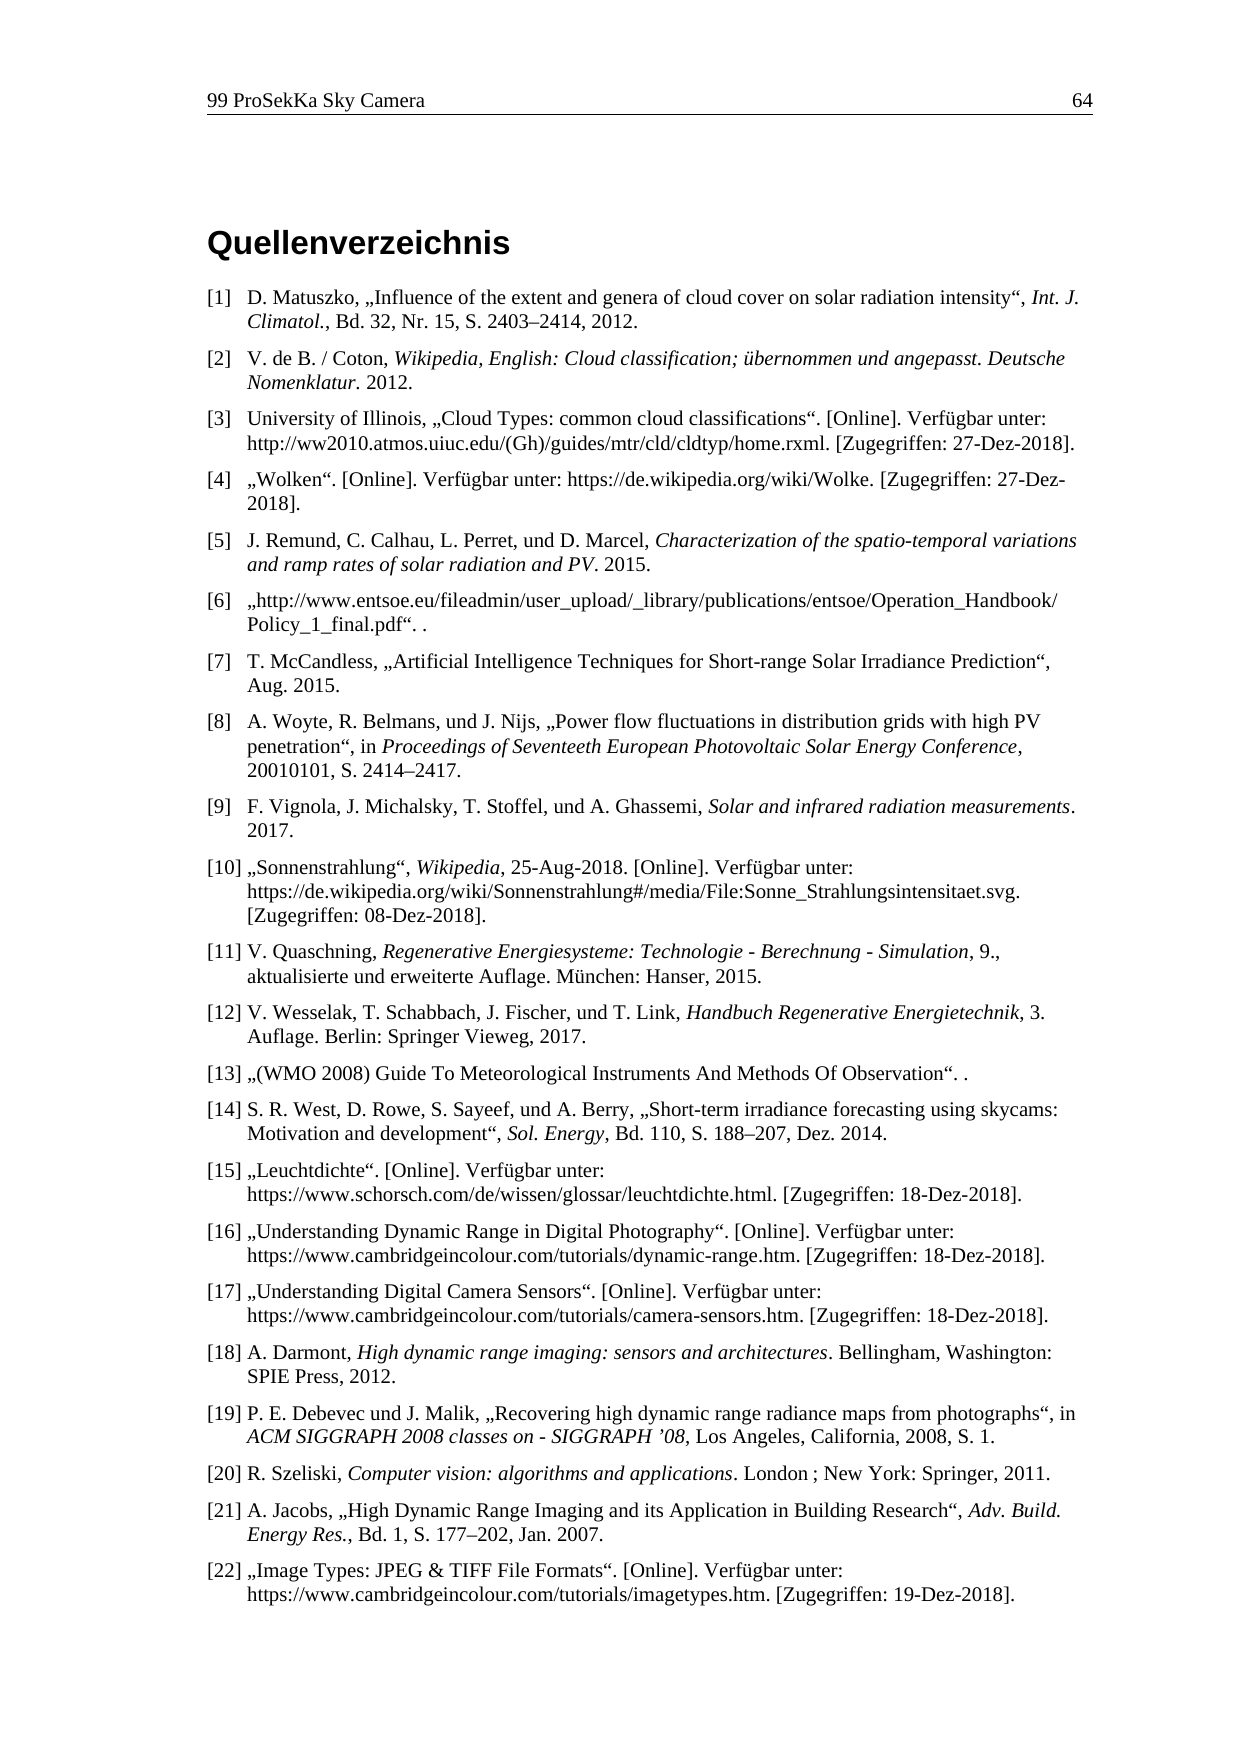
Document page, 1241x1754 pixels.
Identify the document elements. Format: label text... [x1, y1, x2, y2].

text [16] „Understanding Dynamic Range in Digital Photography“. [Online]. Verfügbar unter: https://www.cambridgeincolour.com/tutorials/dynamic-range.htm. [Zugegriffen: 18-Dez-2018]. [207, 1218, 1093, 1267]
text [11] V. Quaschning, Regenerative Energiesysteme: Technologie - Berechnung - Simulation, 9., aktualisierte und erweiterte Auflage. München: Hanser, 2015. [207, 939, 1093, 988]
text [21] A. Jacobs, „High Dynamic Range Imaging and its Application in Building Research“, Adv. Build. Energy Res., Bd. 1, S. 177–202, Jan. 2007. [207, 1498, 1093, 1546]
text [22] „Image Types: JPEG & TIFF File Formats“. [Online]. Verfügbar unter: https://www.cambridgeincolour.com/tutorials/imagetypes.htm. [Zugegriffen: 19-Dez-2018]. [207, 1558, 1093, 1606]
text [18] A. Darmont, High dynamic range imaging: sensors and architectures. Bellingham, Washington: SPIE Press, 2012. [207, 1340, 1093, 1388]
text [12] V. Wesselak, T. Schabbach, J. Fischer, und T. Link, Handbuch Regenerative Energietechnik, 3. Auflage. Berlin: Springer Vieweg, 2017. [207, 1000, 1093, 1048]
text [2] V. de B. / Coton, Wikipedia, English: Cloud classification; übernommen und angepasst. Deutsche Nomenklatur. 2012. [207, 346, 1093, 394]
text [3] University of Illinois, „Cloud Types: common cloud classifications“. [Online]. Verfügbar unter: http://ww2010.atmos.uiuc.edu/(Gh)/guides/mtr/cld/cldtyp/home.rxml. [Zugegriffen: 27-Dez-2018]. [207, 406, 1093, 454]
text [20] R. Szeliski, Computer vision: algorithms and applications. London ; New York: Springer, 2011. [207, 1461, 1093, 1485]
text [13] „(WMO 2008) Guide To Meteorological Instruments And Methods Of Observation“. . [207, 1061, 1093, 1085]
text [6] „http://www.entsoe.eu/fileadmin/user_upload/_library/publications/entsoe/Operation_Handbook/Policy_1_final.pdf“. . [207, 588, 1093, 636]
text [14] S. R. West, D. Rowe, S. Sayeef, und A. Berry, „Short-term irradiance forecasting using skycams: Motivation and development“, Sol. Energy, Bd. 110, S. 188–207, Dez. 2014. [207, 1097, 1093, 1145]
text [17] „Understanding Digital Camera Sensors“. [Online]. Verfügbar unter: https://www.cambridgeincolour.com/tutorials/camera-sensors.htm. [Zugegriffen: 18-Dez-2018]. [207, 1279, 1093, 1327]
text [7] T. McCandless, „Artificial Intelligence Techniques for Short-range Solar Irradiance Prediction“, Aug. 2015. [207, 649, 1093, 697]
text [4] „Wolken“. [Online]. Verfügbar unter: https://de.wikipedia.org/wiki/Wolke. [Zugegriffen: 27-Dez-2018]. [207, 467, 1093, 515]
text [15] „Leuchtdichte“. [Online]. Verfügbar unter: https://www.schorsch.com/de/wissen/glossar/leuchtdichte.html. [Zugegriffen: 18-Dez-2018]. [207, 1158, 1093, 1206]
text [19] P. E. Debevec und J. Malik, „Recovering high dynamic range radiance maps from photographs“, in ACM SIGGRAPH 2008 classes on - SIGGRAPH ’08, Los Angeles, California, 2008, S. 1. [207, 1400, 1093, 1448]
text [8] A. Woyte, R. Belmans, und J. Nijs, „Power flow fluctuations in distribution grids with high PV penetration“, in Proceedings of Seventeeth European Photovoltaic Solar Energy Conference, 20010101, S. 2414–2417. [207, 709, 1093, 782]
text [9] F. Vignola, J. Michalsky, T. Stoffel, und A. Ghassemi, Solar and infrared radiation measurements. 2017. [207, 794, 1093, 842]
text [5] J. Remund, C. Calhau, L. Perret, und D. Marcel, Characterization of the spatio-temporal variations and ramp rates of solar radiation and PV. 2015. [207, 528, 1093, 576]
text [1] D. Matuszko, „Influence of the extent and genera of cloud cover on solar radiation intensity“, Int. J. Climatol., Bd. 32, Nr. 15, S. 2403–2414, 2012. [207, 285, 1093, 333]
subtitle Quellenverzeichnis [207, 223, 1093, 261]
text [10] „Sonnenstrahlung“, Wikipedia, 25-Aug-2018. [Online]. Verfügbar unter: https://de.wikipedia.org/wiki/Sonnenstrahlung#/media/File:Sonne_Strahlungsintensitaet.svg. [Zugegriffen: 08-Dez-2018]. [207, 855, 1093, 927]
